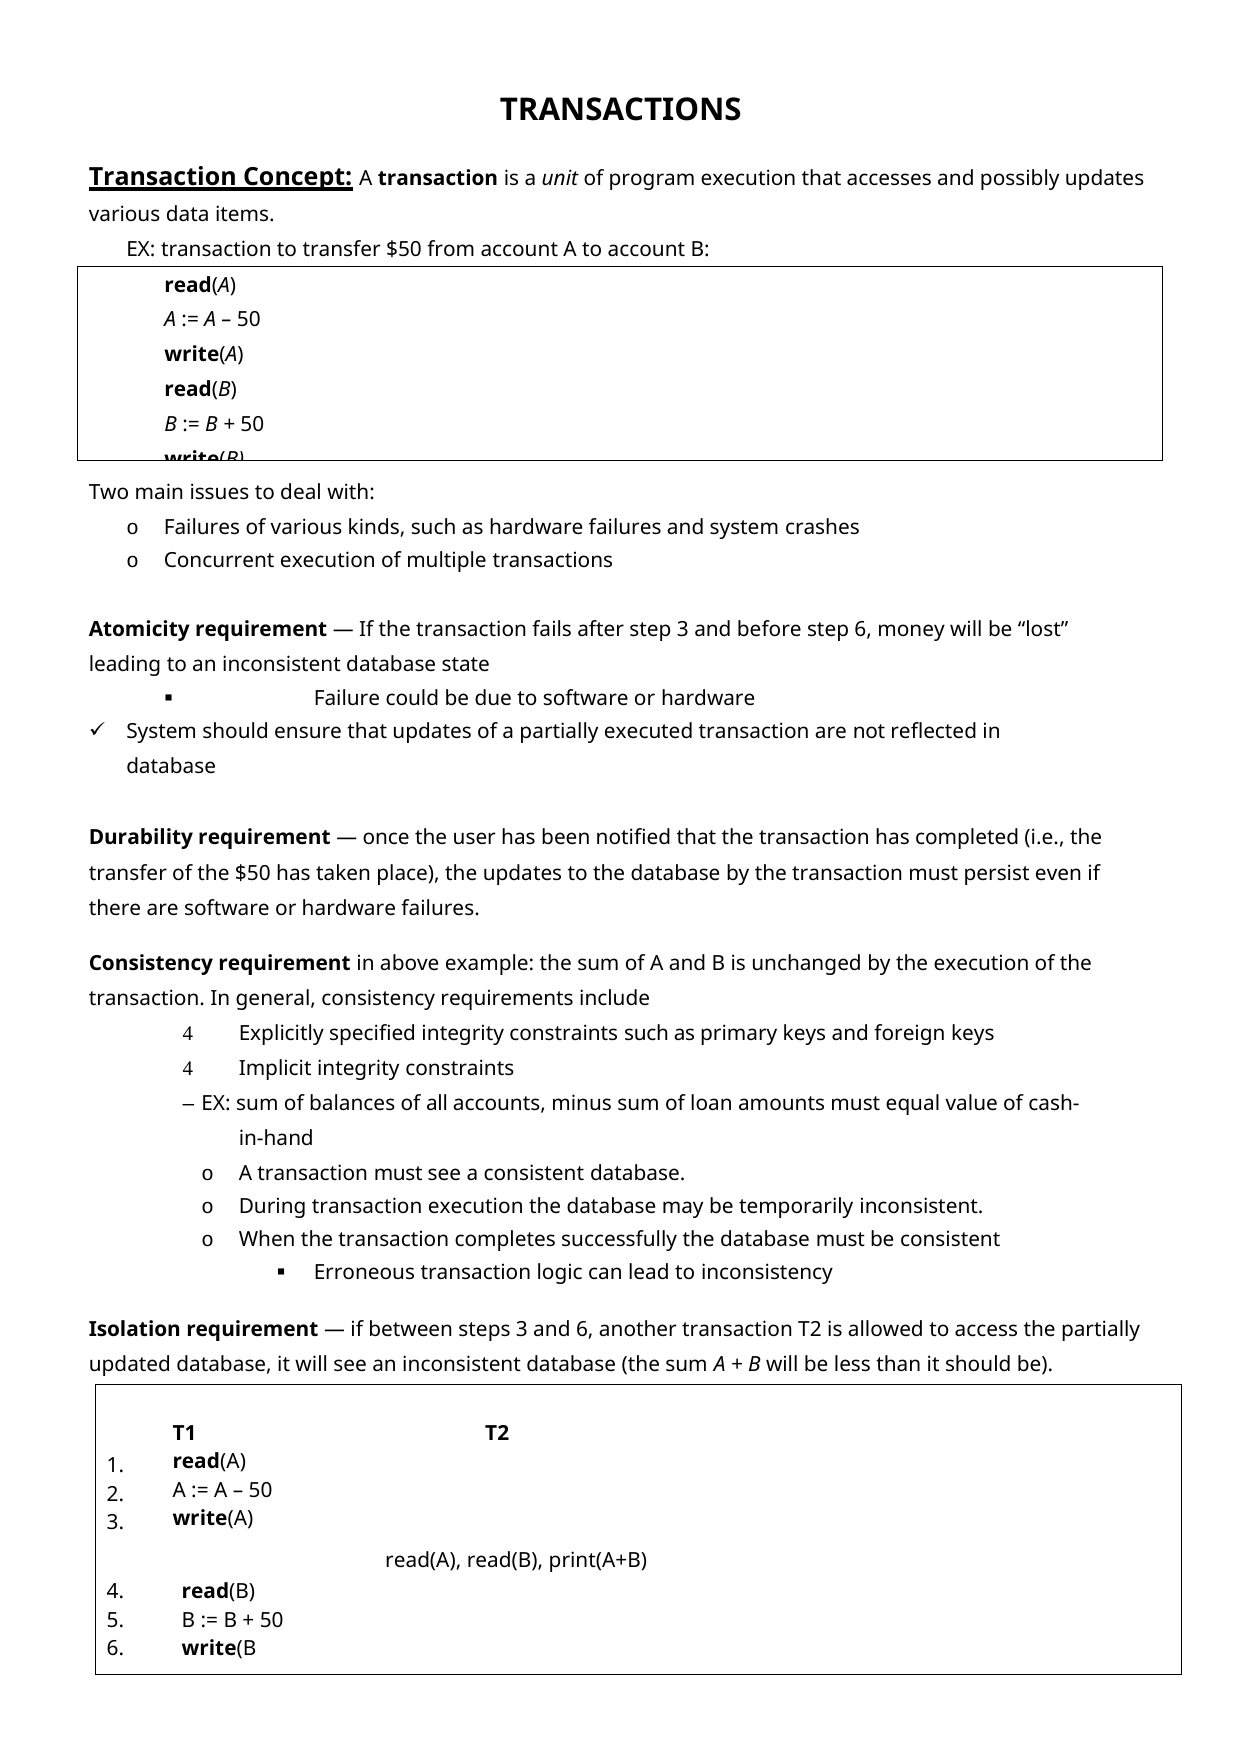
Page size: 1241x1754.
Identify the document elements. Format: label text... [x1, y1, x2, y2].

text EX: transaction to transfer $50 from account A to account B: [126, 234, 1192, 262]
list Erroneous transaction logic can lead to inconsistency [276, 1257, 1192, 1286]
text  Explicitly specified integrity constraints such as primary keys and foreign keys [182, 1018, 1192, 1047]
text Durability requirement — once the user has been notified that the transaction has completed (i.e., the transfer of the $50 has taken place), the updates to the database by the transaction must persist even if there are software or hardware failures. [88, 822, 1136, 922]
list Concurrent execution of multiple transactions [126, 545, 1192, 574]
list System should ensure that updates of a partially executed transaction are not reflected in database [88, 716, 1071, 780]
text Atomicity requirement — If the transaction fails after step 3 and before step 6, money will be “lost” leading to an inconsistent database state [88, 614, 1146, 678]
text Consistency requirement in above example: the sum of A and B is unchanged by the execution of the transaction. In general, consistency requirements include [88, 948, 1148, 1011]
list EX: sum of balances of all accounts, minus sum of loan amounts must equal value of cash-in-hand [182, 1088, 1095, 1151]
list Failure could be due to software or hardware [163, 685, 1192, 710]
list Failures of various kinds, such as hardware failures and system crashes [126, 512, 1192, 540]
text Isolation requirement — if between steps 3 and 6, another transaction T2 is allowed to access the partially updated database, it will see an inconsistent database (the sum A + B will be less than it should be). [88, 1314, 1150, 1377]
subtitle TRANSACTIONS [117, 87, 1124, 129]
text Transaction Concept: A transaction is a unit of program execution that accesses and possibly updates various data items. [88, 158, 1146, 227]
list A transaction must see a consistent database. [201, 1158, 1192, 1187]
list During transaction execution the database may be temporarily inconsistent. [201, 1191, 1192, 1220]
text Two main issues to deal with: [88, 278, 1192, 506]
list When the transaction completes successfully the database must be consistent [201, 1224, 1192, 1252]
text  Implicit integrity constraints [182, 1053, 1192, 1082]
